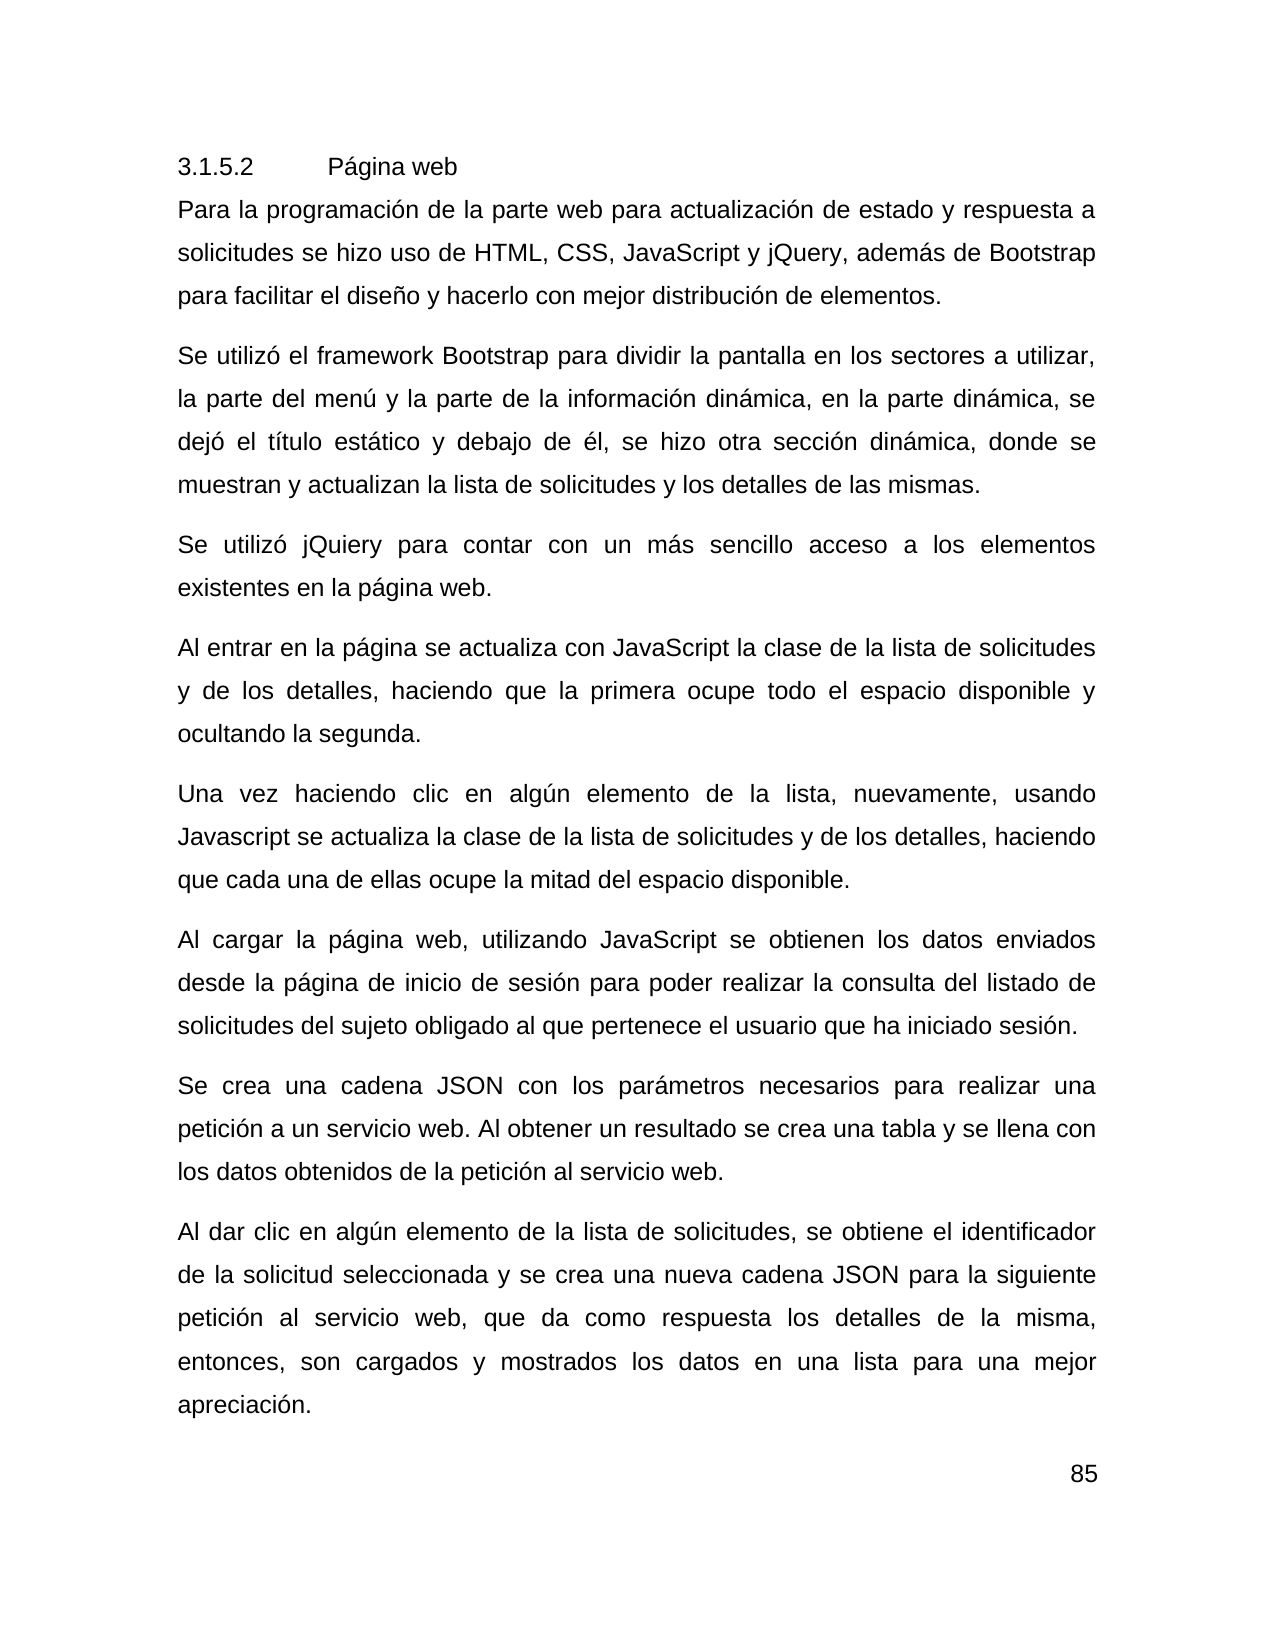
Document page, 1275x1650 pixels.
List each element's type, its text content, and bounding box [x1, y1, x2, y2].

text Se crea una cadena JSON con los parámetros necesarios para realizar una petición a un servicio web. Al obtener un resultado se crea una tabla y se llena con los datos obtenidos de la petición al servicio web. [177, 1071, 1098, 1186]
text Se utilizó el framework Bootstrap para dividir la pantalla en los sectores a utilizar, la parte del menú y la parte de la información dinámica, en la parte dinámica, se dejó el título estático y debajo de él, se hizo otra sección dinámica, donde se muestran y actualizan la lista de solicitudes y los detalles de las mismas. [177, 341, 1098, 499]
subtitle 3.1.5.2 Página web [177, 152, 1098, 181]
text Una vez haciendo clic en algún elemento de la lista, nuevamente, usando Javascript se actualiza la clase de la lista de solicitudes y de los detalles, haciendo que cada una de ellas ocupe la mitad del espacio disponible. [177, 779, 1098, 894]
text Al dar clic en algún elemento de la lista de solicitudes, se obtiene el identificador de la solicitud seleccionada y se crea una nueva cadena JSON para la siguiente petición al servicio web, que da como respuesta los detalles de la misma, entonces, son cargados y mostrados los datos en una lista para una mejor apreciación. [177, 1217, 1098, 1418]
text Al cargar la página web, utilizando JavaScript se obtienen los datos enviados desde la página de inicio de sesión para poder realizar la consulta del listado de solicitudes del sujeto obligado al que pertenece el usuario que ha iniciado sesión. [177, 925, 1098, 1040]
text Para la programación de la parte web para actualización de estado y respuesta a solicitudes se hizo uso de HTML, CSS, JavaScript y jQuery, además de Bootstrap para facilitar el diseño y hacerlo con mejor distribución de elementos. [177, 195, 1098, 310]
text Al entrar en la página se actualiza con JavaScript la clase de la lista de solicitudes y de los detalles, haciendo que la primera ocupe todo el espacio disponible y ocultando la segunda. [177, 633, 1098, 748]
text Se utilizó jQuiery para contar con un más sencillo acceso a los elementos existentes en la página web. [177, 530, 1098, 602]
